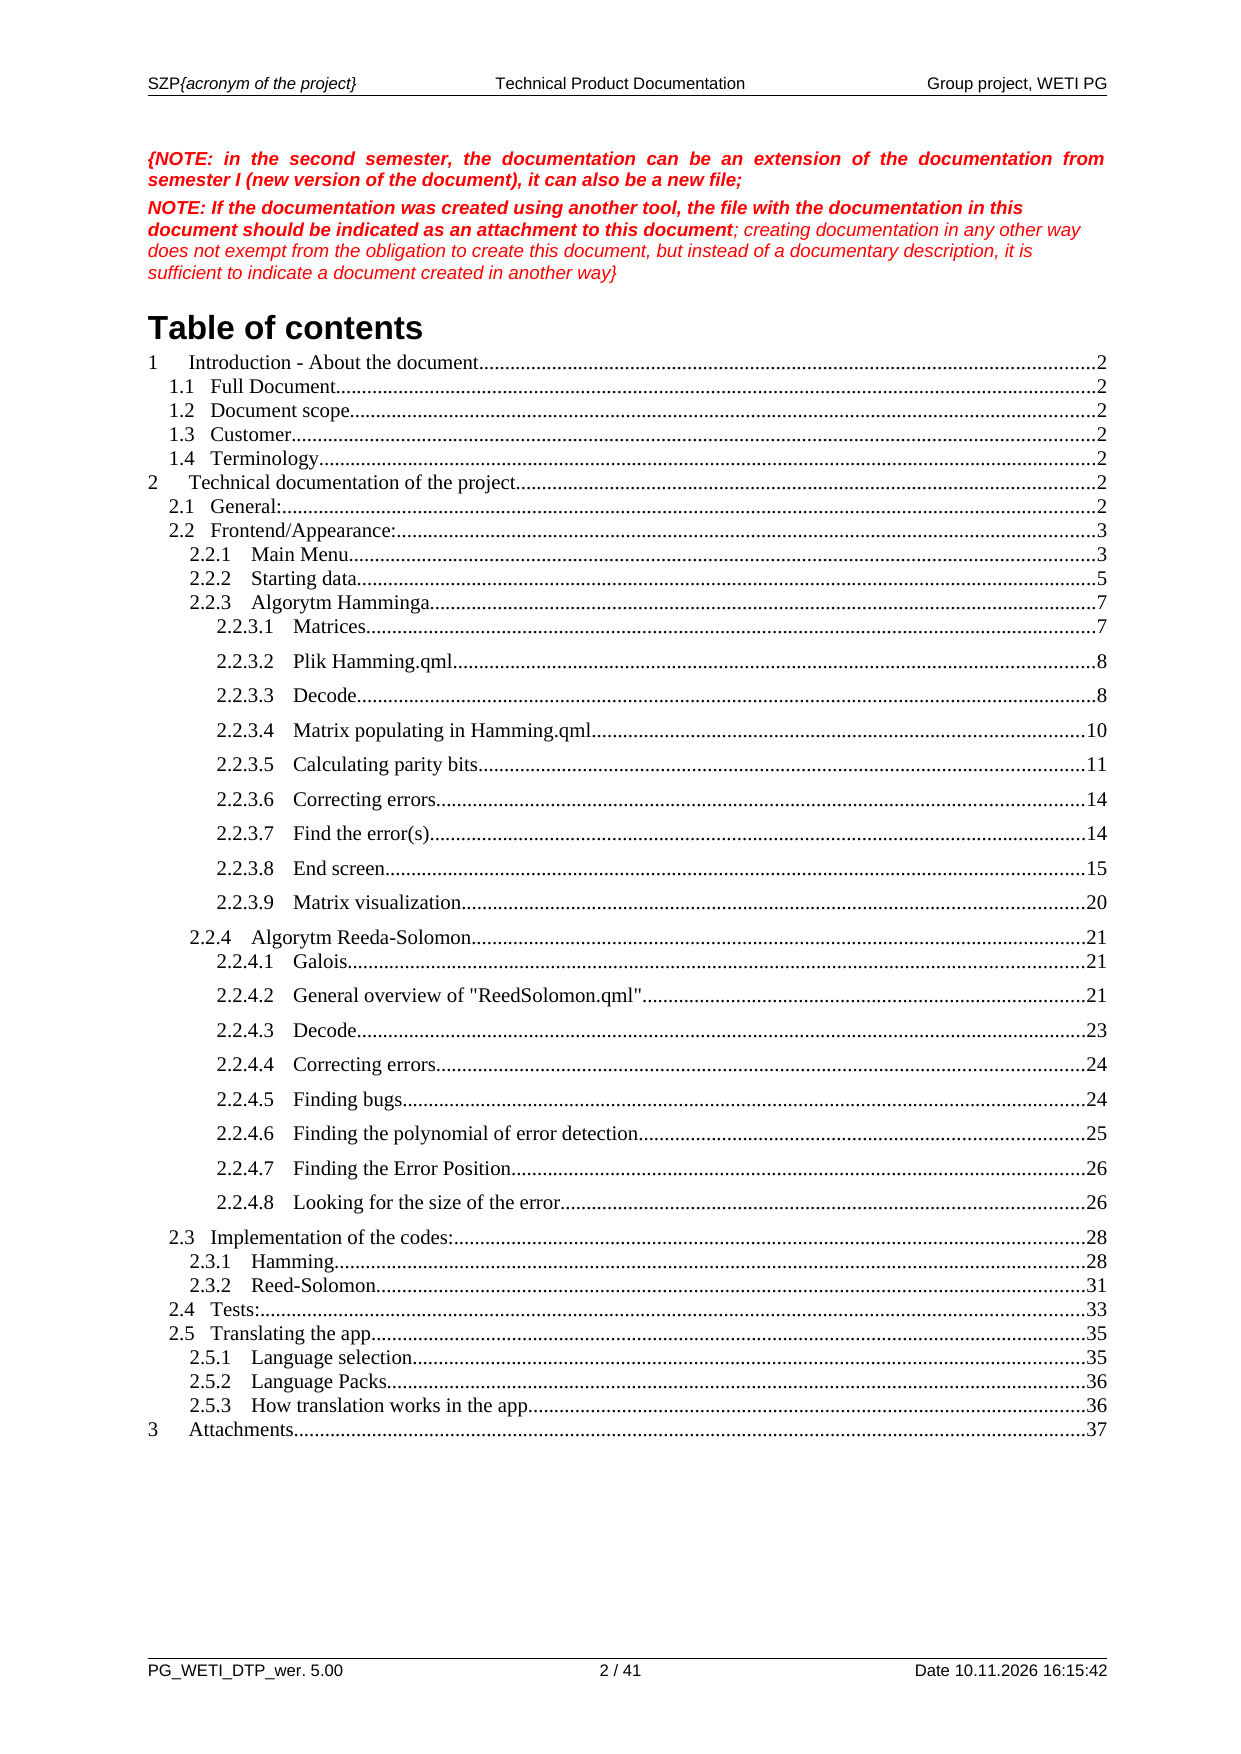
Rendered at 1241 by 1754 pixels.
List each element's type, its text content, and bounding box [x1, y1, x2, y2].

subtitle Table of contents [148, 308, 1107, 347]
text NOTE: If the documentation was created using another tool, the file with the documentation in this document should be indicated as an attachment to this document; creating documentation in any other way does not exempt from the obligation to create this document, but instead of a documentary description, it is sufficient to indicate a document created in another way} [148, 197, 1107, 283]
text {NOTE: in the second semester, the documentation can be an extension of the documentation from semester I (new version of the document), it can also be a new file; [148, 148, 1107, 191]
